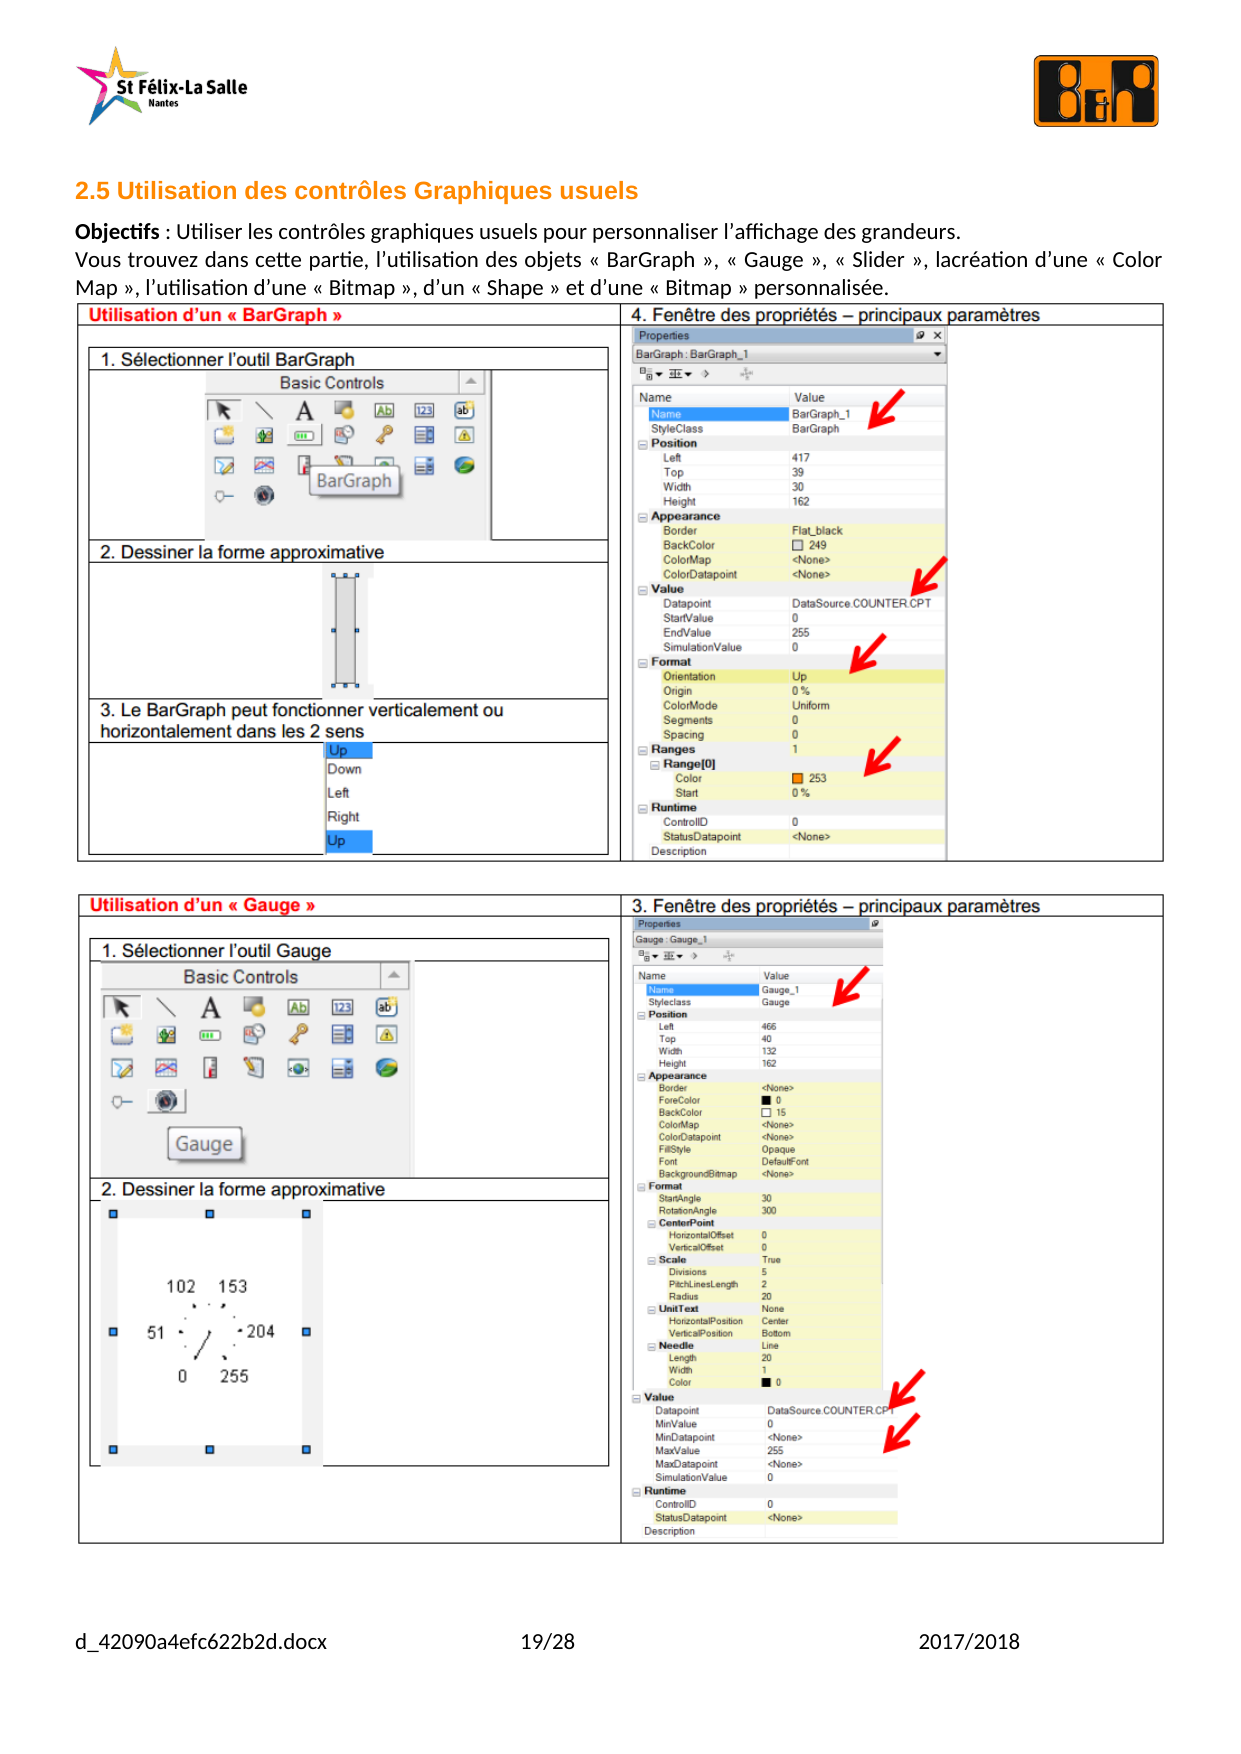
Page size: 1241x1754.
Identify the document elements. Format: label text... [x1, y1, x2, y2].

picture [75, 44, 249, 127]
picture [75, 891, 1166, 1546]
text Objectifs : Utiliser les contrôles graphiques usuels pour personnaliser l’affichage des grandeurs. [75, 217, 1165, 245]
picture [1033, 55, 1159, 127]
subtitle Utilisation des contrôles Graphiques usuels [75, 176, 1165, 205]
text Vous trouvez dans cette partie, l’utilisation des objets « BarGraph », « Gauge », « Slider », lacréation d’une « Color Map », l’utilisation d’une « Bitmap », d’un « Shape » et d’une « Bitmap » personnalisée. [75, 245, 1165, 301]
picture [75, 301, 1166, 864]
